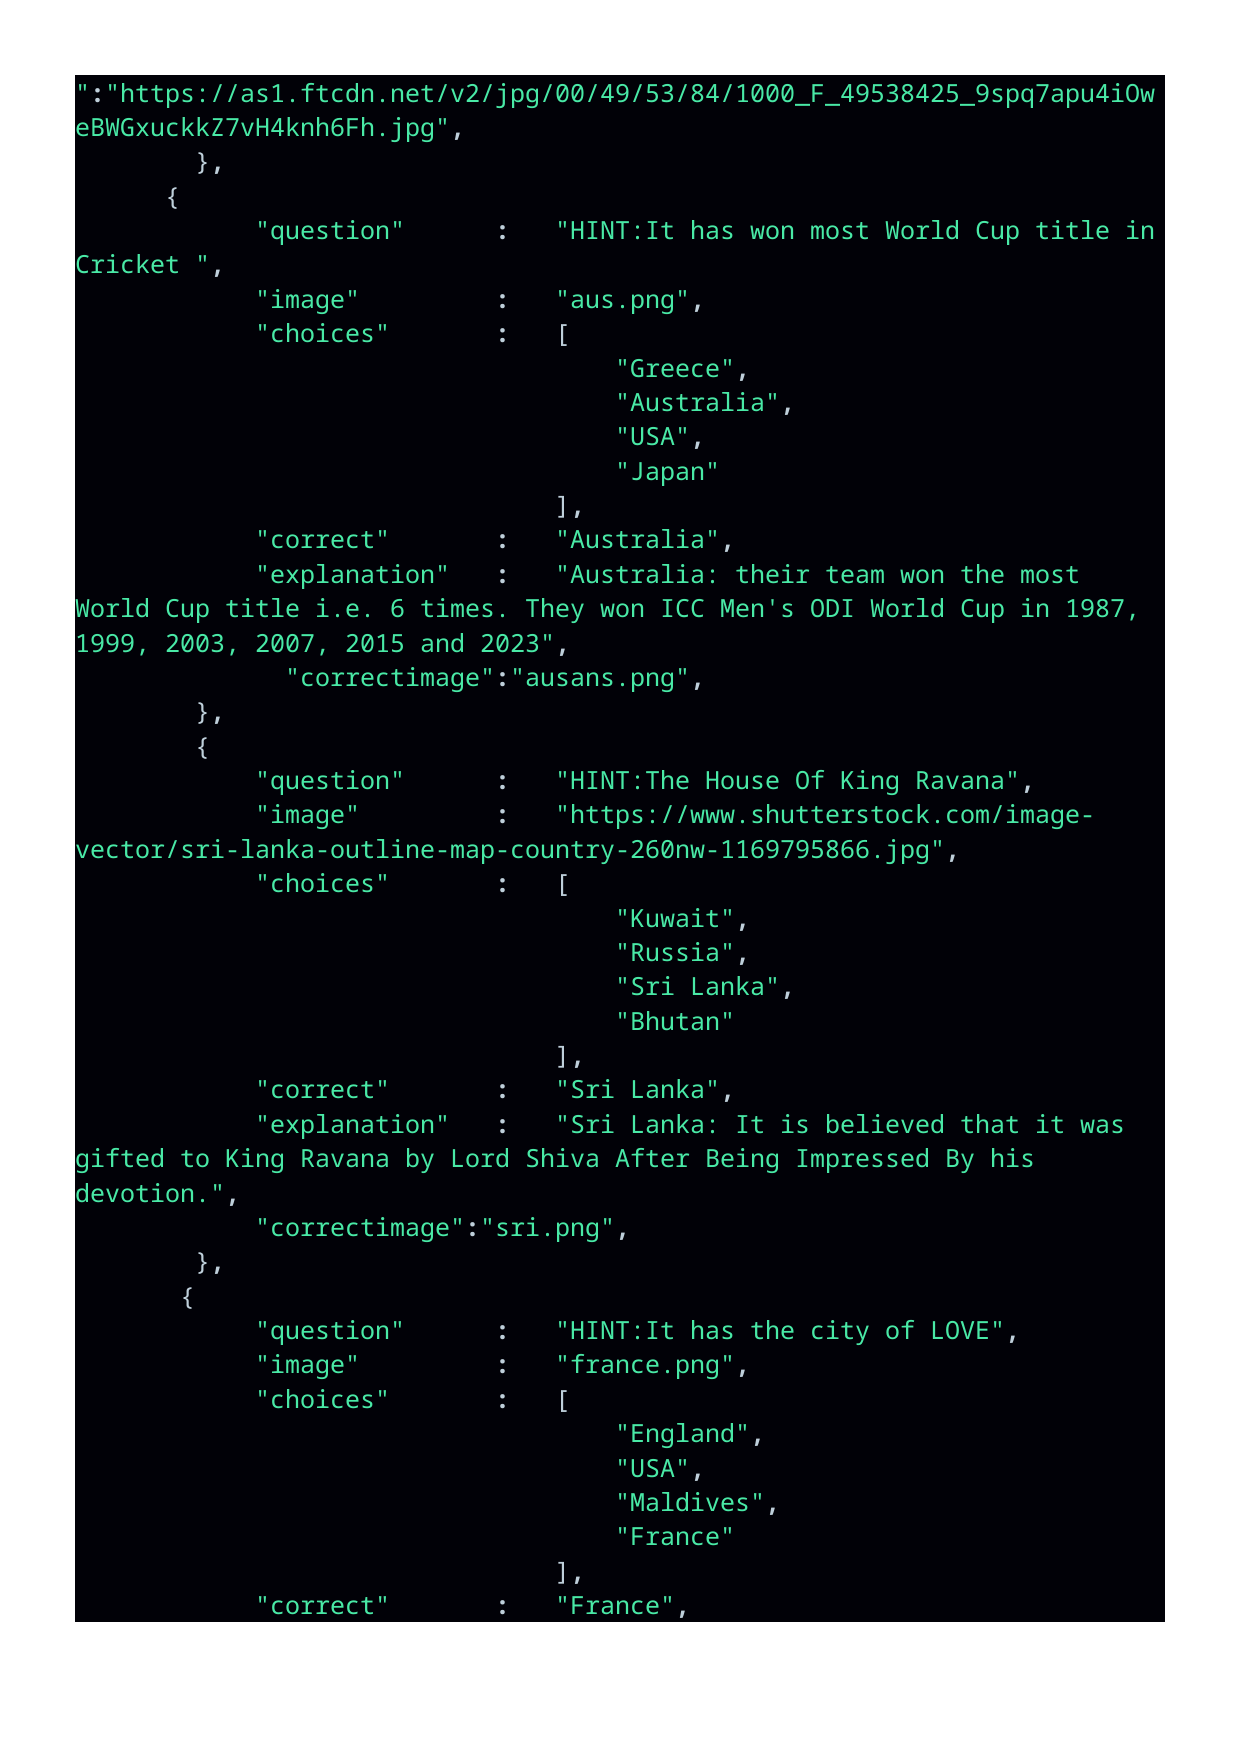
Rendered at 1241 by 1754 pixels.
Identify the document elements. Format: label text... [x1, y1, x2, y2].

text "choices" : [ [75, 1381, 1165, 1416]
text "choices" : [ [75, 866, 1165, 900]
text ], [75, 487, 1165, 522]
text "correct" : "Sri Lanka", [75, 1072, 1165, 1106]
text "question" : "HINT:The House Of King Ravana", [75, 762, 1165, 797]
text }, [75, 144, 1165, 178]
text ], [75, 1553, 1165, 1587]
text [75, 75, 1165, 144]
text "image" : "https://www.shutterstock.com/image-vector/sri-lanka-outline-map-country-260nw-1169795866.jpg", [75, 797, 1165, 866]
text { [75, 728, 1165, 762]
text "Sri Lanka", [75, 969, 1165, 1003]
text "Australia", [75, 384, 1165, 419]
text "USA", [75, 419, 1165, 453]
text }, [75, 694, 1165, 728]
text ], [75, 1037, 1165, 1072]
text "correctimage":"ausans.png", [75, 659, 1165, 694]
text "France" [75, 1519, 1165, 1553]
text "Japan" [75, 453, 1165, 487]
text { [75, 1278, 1165, 1312]
text "image" : "aus.png", [75, 281, 1165, 316]
text }, [75, 1244, 1165, 1278]
text "explanation" : "Australia: their team won the most World Cup title i.e. 6 times. They won ICC Men's ODI World Cup in 1987, 1999, 2003, 2007, 2015 and 2023", [75, 556, 1165, 659]
text "choices" : [ [75, 316, 1165, 350]
text "correct" : "Australia", [75, 522, 1165, 556]
text "England", [75, 1416, 1165, 1450]
text { [75, 178, 1165, 212]
text "Russia", [75, 934, 1165, 969]
text "question" : "HINT:It has won most World Cup title in Cricket ", [75, 212, 1165, 281]
text "explanation" : "Sri Lanka: It is believed that it was gifted to King Ravana by Lord Shiva After Being Impressed By his devotion.", [75, 1106, 1165, 1209]
text "Maldives", [75, 1484, 1165, 1519]
text "image" : "france.png", [75, 1347, 1165, 1381]
text "Greece", [75, 350, 1165, 384]
text "question" : "HINT:It has the city of LOVE", [75, 1312, 1165, 1347]
text "correctimage":"sri.png", [75, 1209, 1165, 1244]
text "correct" : "France", [75, 1587, 1165, 1622]
text "USA", [75, 1450, 1165, 1484]
text "Bhutan" [75, 1003, 1165, 1037]
text "Kuwait", [75, 900, 1165, 934]
